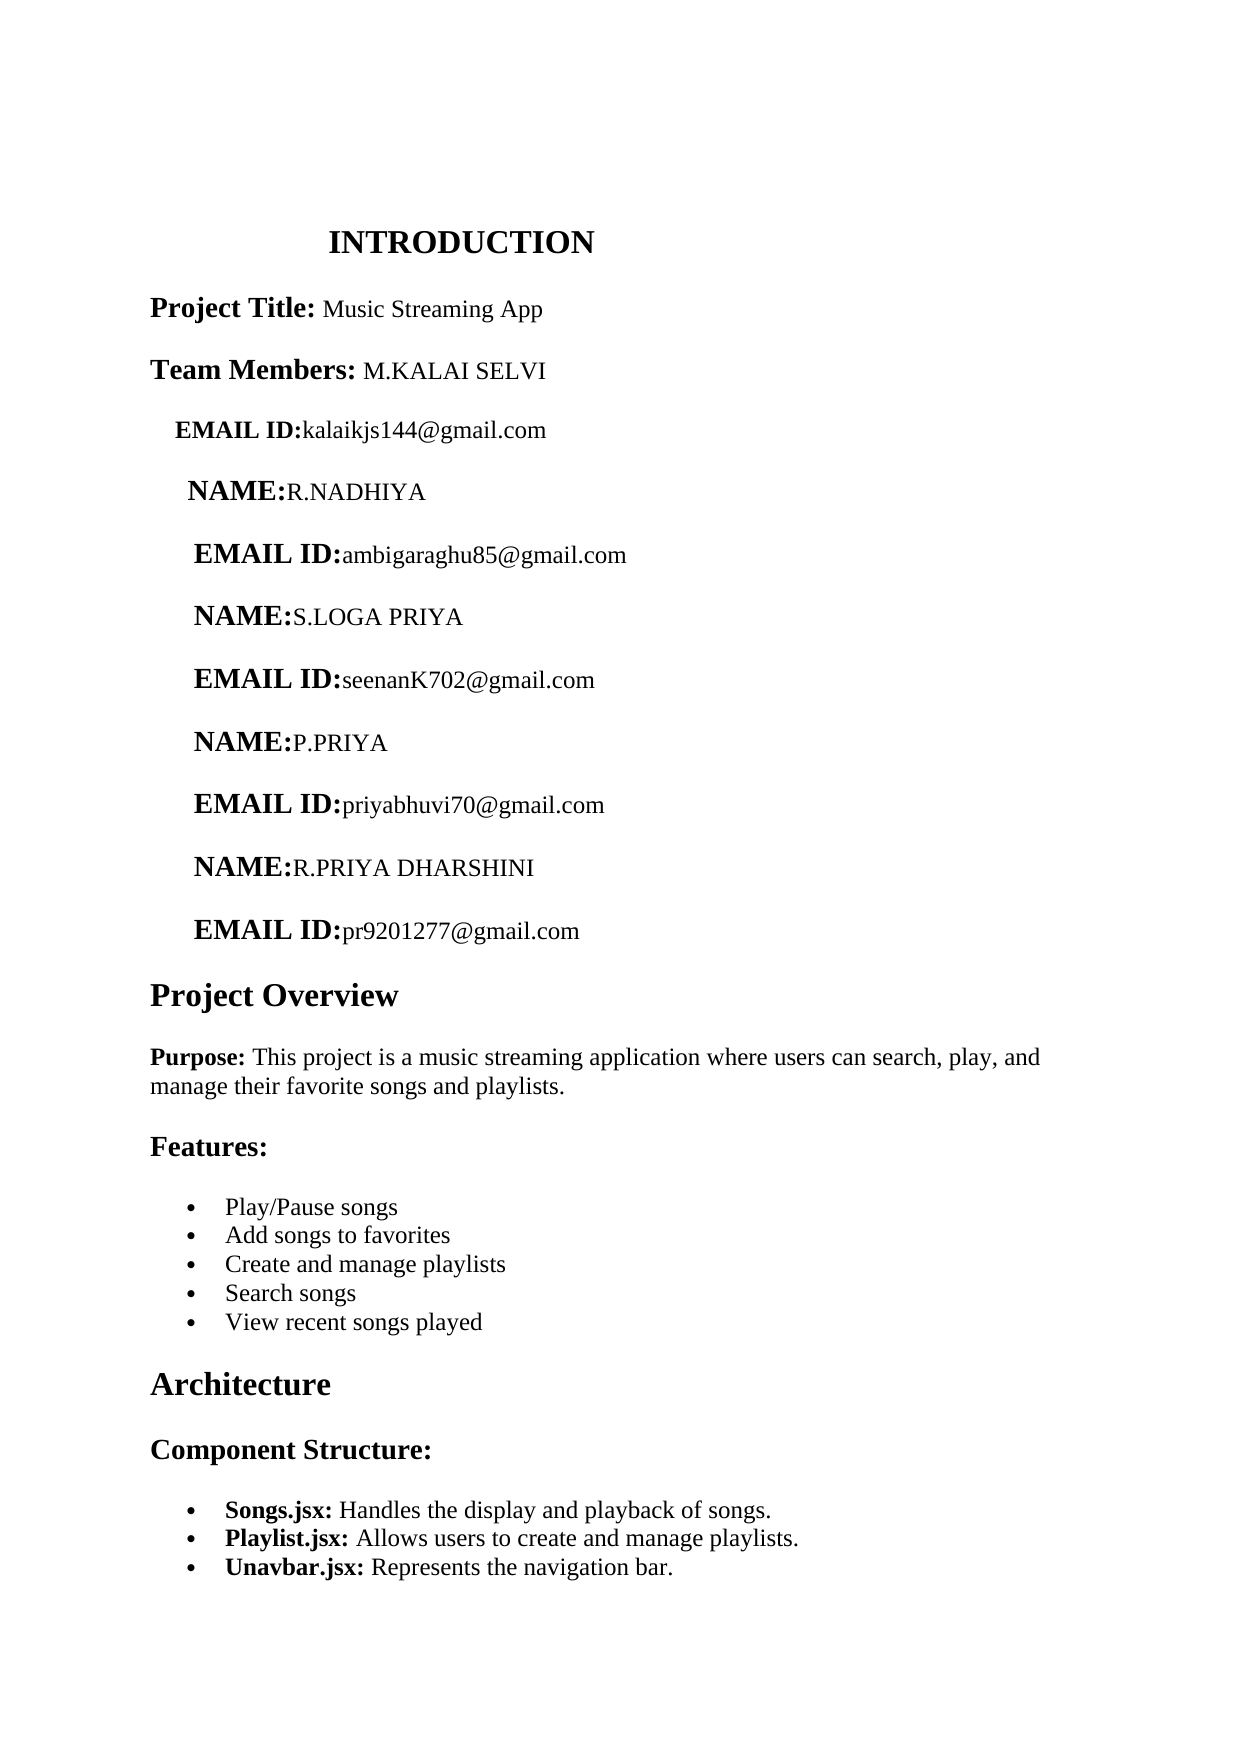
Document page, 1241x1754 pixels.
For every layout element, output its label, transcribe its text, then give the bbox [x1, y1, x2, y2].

text Project Overview [150, 975, 1090, 1013]
list Playlist.jsx: Allows users to create and manage playlists. [187, 1523, 1090, 1552]
list Play/Pause songs [187, 1192, 1090, 1220]
text EMAIL ID:pr9201277@gmail.com [150, 912, 1090, 946]
list View recent songs played [187, 1307, 1090, 1335]
list Search songs [187, 1278, 1090, 1307]
text EMAIL ID:ambigaraghu85@gmail.com [150, 536, 1090, 569]
list Unavbar.jsx: Represents the navigation bar. [187, 1552, 1090, 1581]
text EMAIL ID:priyabhuvi70@gmail.com [150, 787, 1090, 820]
text Component Structure: [150, 1432, 1090, 1466]
text EMAIL ID:kalaikjs144@gmail.com [150, 415, 1090, 444]
text EMAIL ID:seenanK702@gmail.com [150, 661, 1090, 695]
text NAME:S.LOGA PRIYA [150, 598, 1090, 632]
text Features: [150, 1129, 1090, 1162]
text Purpose: This project is a music streaming application where users can search, play, and manage their favorite songs and playlists. [150, 1042, 1090, 1100]
text NAME:R.NADHIYA [150, 473, 1090, 507]
text Team Members: M.KALAI SELVI [150, 352, 1090, 386]
list Create and manage playlists [187, 1249, 1090, 1278]
list Songs.jsx: Handles the display and playback of songs. [187, 1495, 1090, 1523]
text NAME:R.PRIYA DHARSHINI [150, 849, 1090, 883]
text Architecture [150, 1364, 1090, 1403]
text Project Title: Music Streaming App [150, 290, 1090, 323]
text NAME:P.PRIYA [150, 724, 1090, 757]
list Add songs to favorites [187, 1220, 1090, 1249]
text INTRODUCTION [150, 222, 1090, 261]
